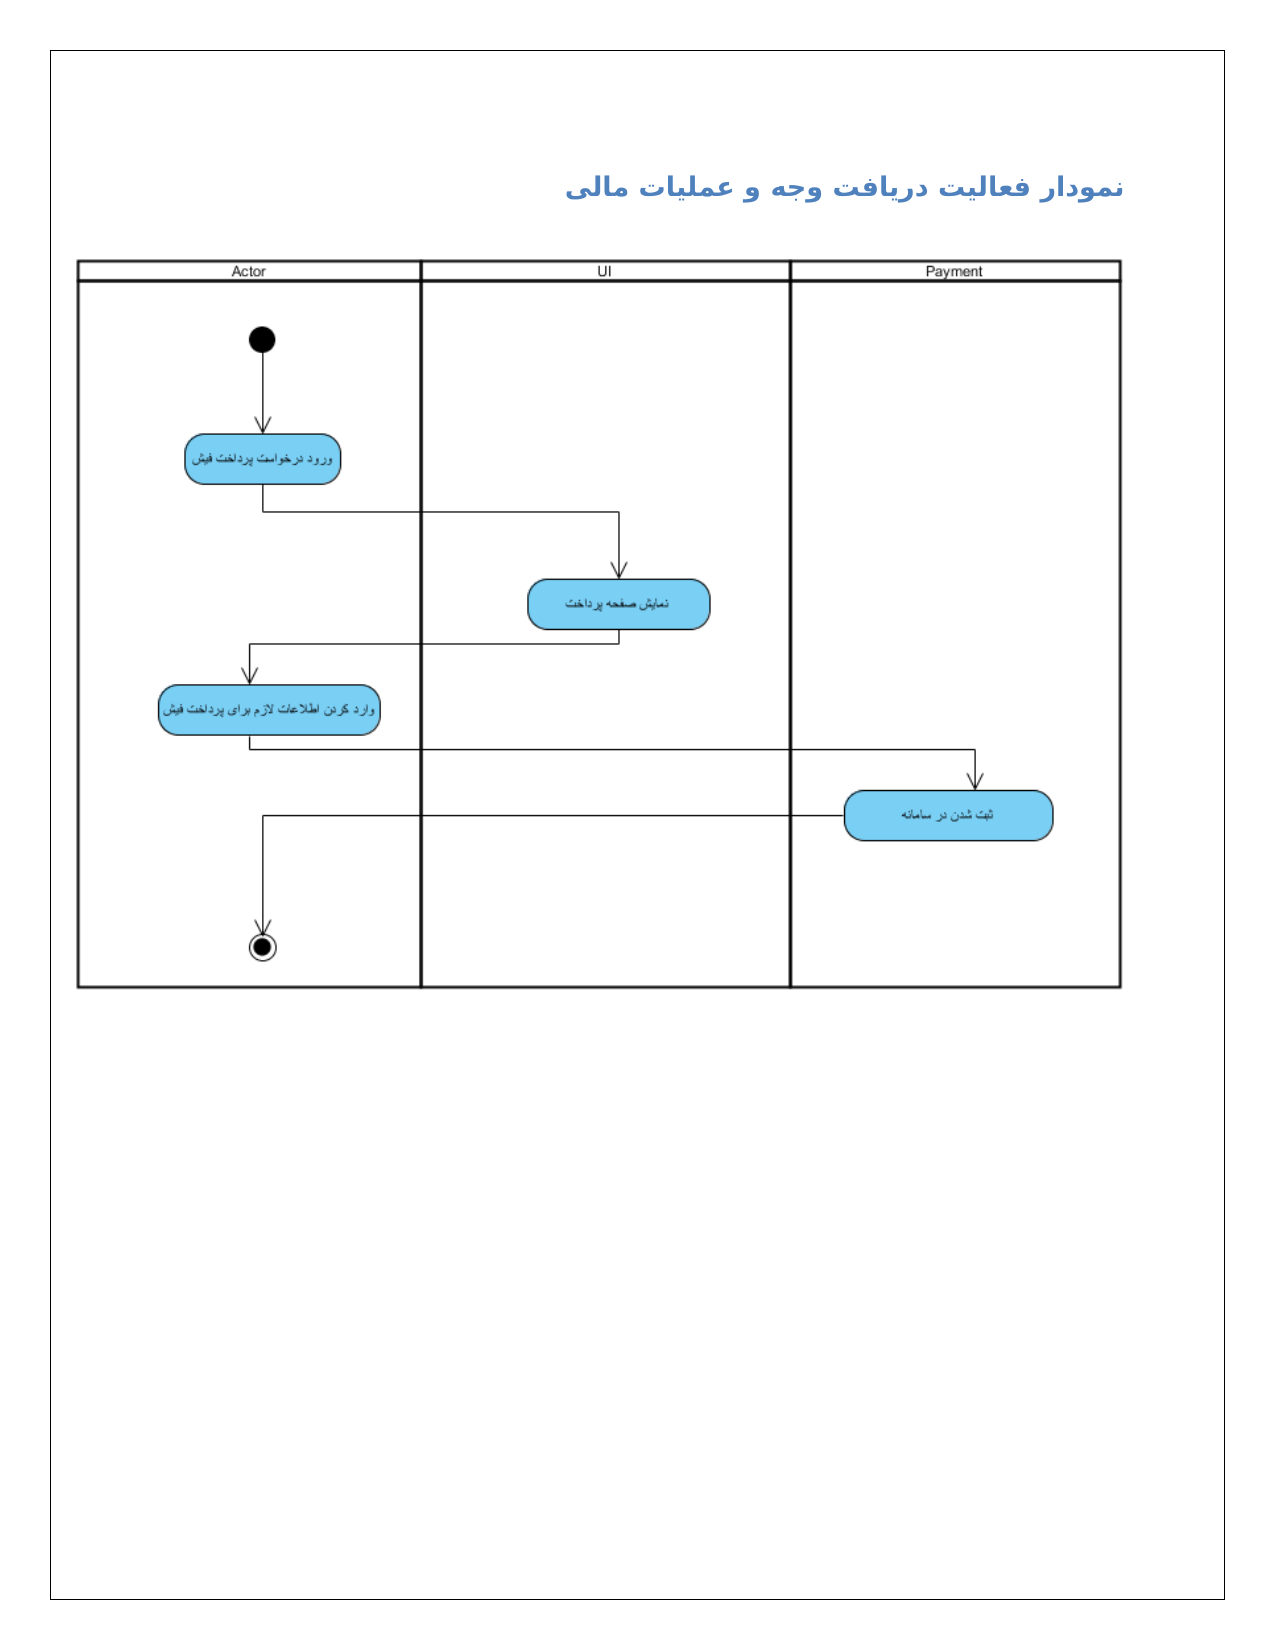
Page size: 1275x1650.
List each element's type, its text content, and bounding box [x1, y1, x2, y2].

subtitle نمودار فعالیت دریافت وجه و عملیات مالی [150, 171, 1125, 202]
picture [75, 258, 1125, 992]
